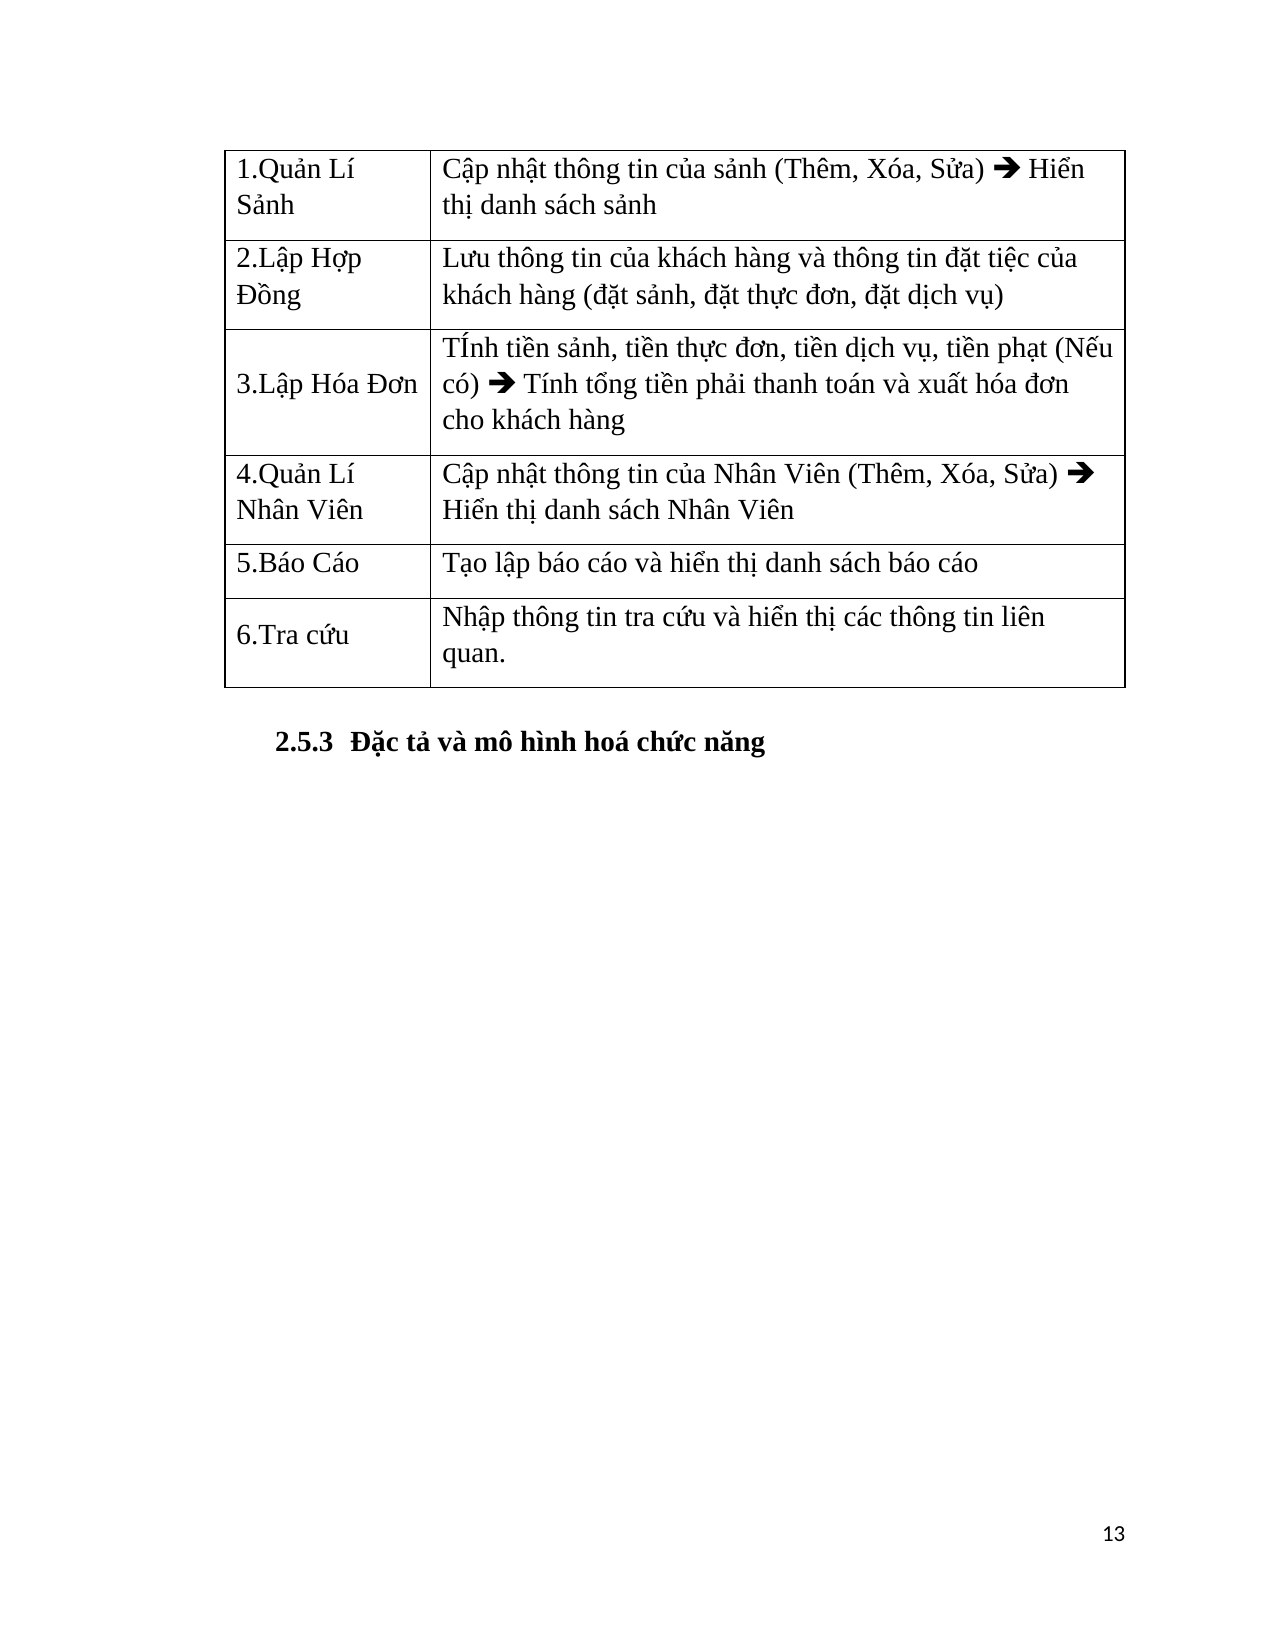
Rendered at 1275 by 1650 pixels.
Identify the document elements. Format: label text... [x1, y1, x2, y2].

table_cell 3.Lập Hóa Đơn [226, 330, 430, 455]
table_cell 2.Lập Hợp Đồng [226, 241, 430, 329]
table_cell TÍnh tiền sảnh, tiền thực đơn, tiền dịch vụ, tiền phạt (Nếu có) Tính tổng tiền phải thanh toán và xuất hóa đơn cho khách hàng [431, 330, 1124, 455]
table_cell 6.Tra cứu [226, 599, 430, 687]
list Đặc tả và mô hình hoá chức năng [275, 724, 1125, 758]
table_cell Lưu thông tin của khách hàng và thông tin đặt tiệc của khách hàng (đặt sảnh, đặt thực đơn, đặt dịch vụ) [431, 241, 1124, 329]
table_cell 4.Quản Lí Nhân Viên [226, 456, 430, 544]
table_cell Tạo lập báo cáo và hiển thị danh sách báo cáo [431, 545, 1124, 598]
table_cell Cập nhật thông tin của sảnh (Thêm, Xóa, Sửa) Hiển thị danh sách sảnh [431, 151, 1124, 239]
table_cell 5.Báo Cáo [226, 545, 430, 598]
table_cell 1.Quản Lí Sảnh [226, 151, 430, 239]
table_cell Cập nhật thông tin của Nhân Viên (Thêm, Xóa, Sửa) Hiển thị danh sách Nhân Viên [431, 456, 1124, 544]
table_cell Nhập thông tin tra cứu và hiển thị các thông tin liên quan. [431, 599, 1124, 687]
